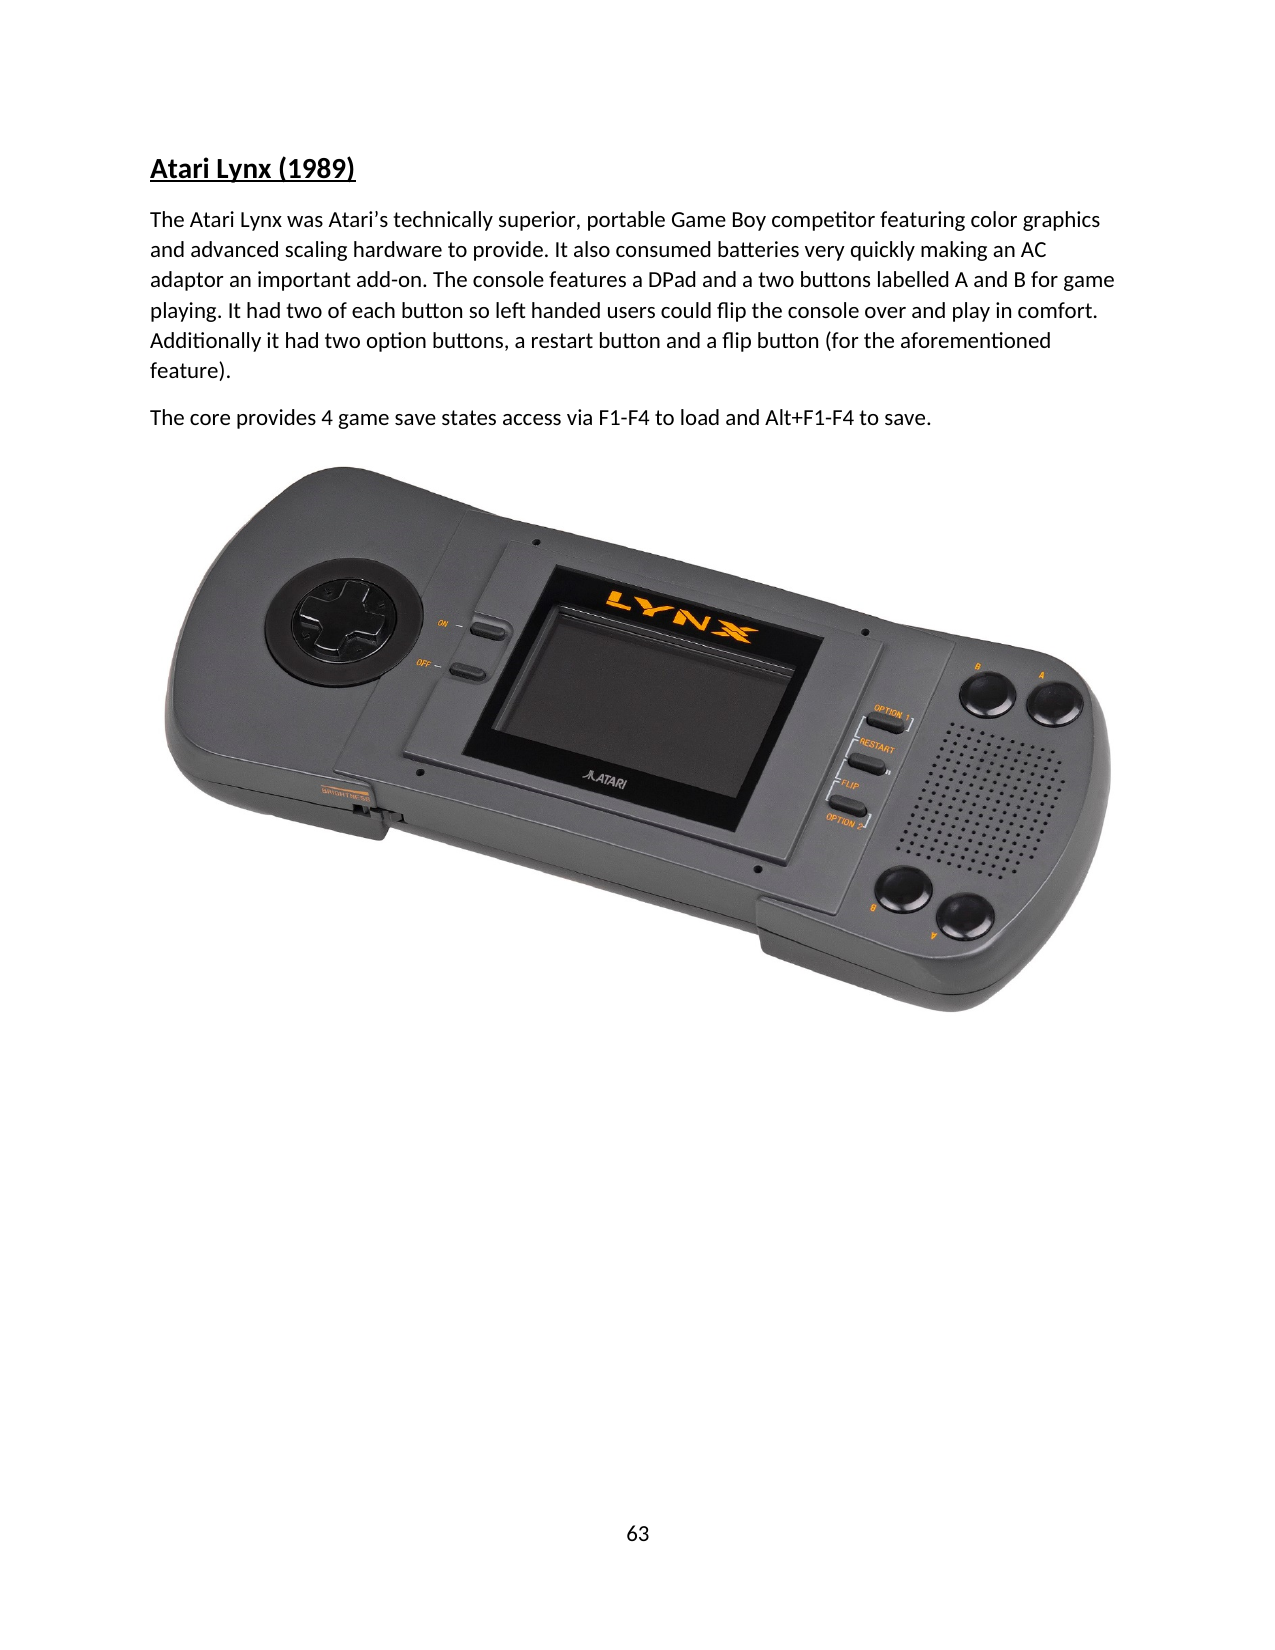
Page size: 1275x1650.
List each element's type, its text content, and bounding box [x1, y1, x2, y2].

picture [150, 450, 1125, 1028]
text Atari Lynx (1989) [150, 150, 1125, 186]
text The core provides 4 game save states access via F1-F4 to load and Alt+F1-F4 to save. [150, 403, 1125, 431]
text The Atari Lynx was Atari’s technically superior, portable Game Boy competitor featuring color graphics and advanced scaling hardware to provide. It also consumed batteries very quickly making an AC adaptor an important add-on. The console features a DPad and a two buttons labelled A and B for game playing. It had two of each button so left handed users could flip the console over and play in comfort. Additionally it had two option buttons, a restart button and a flip button (for the aforementioned feature). [150, 205, 1125, 384]
